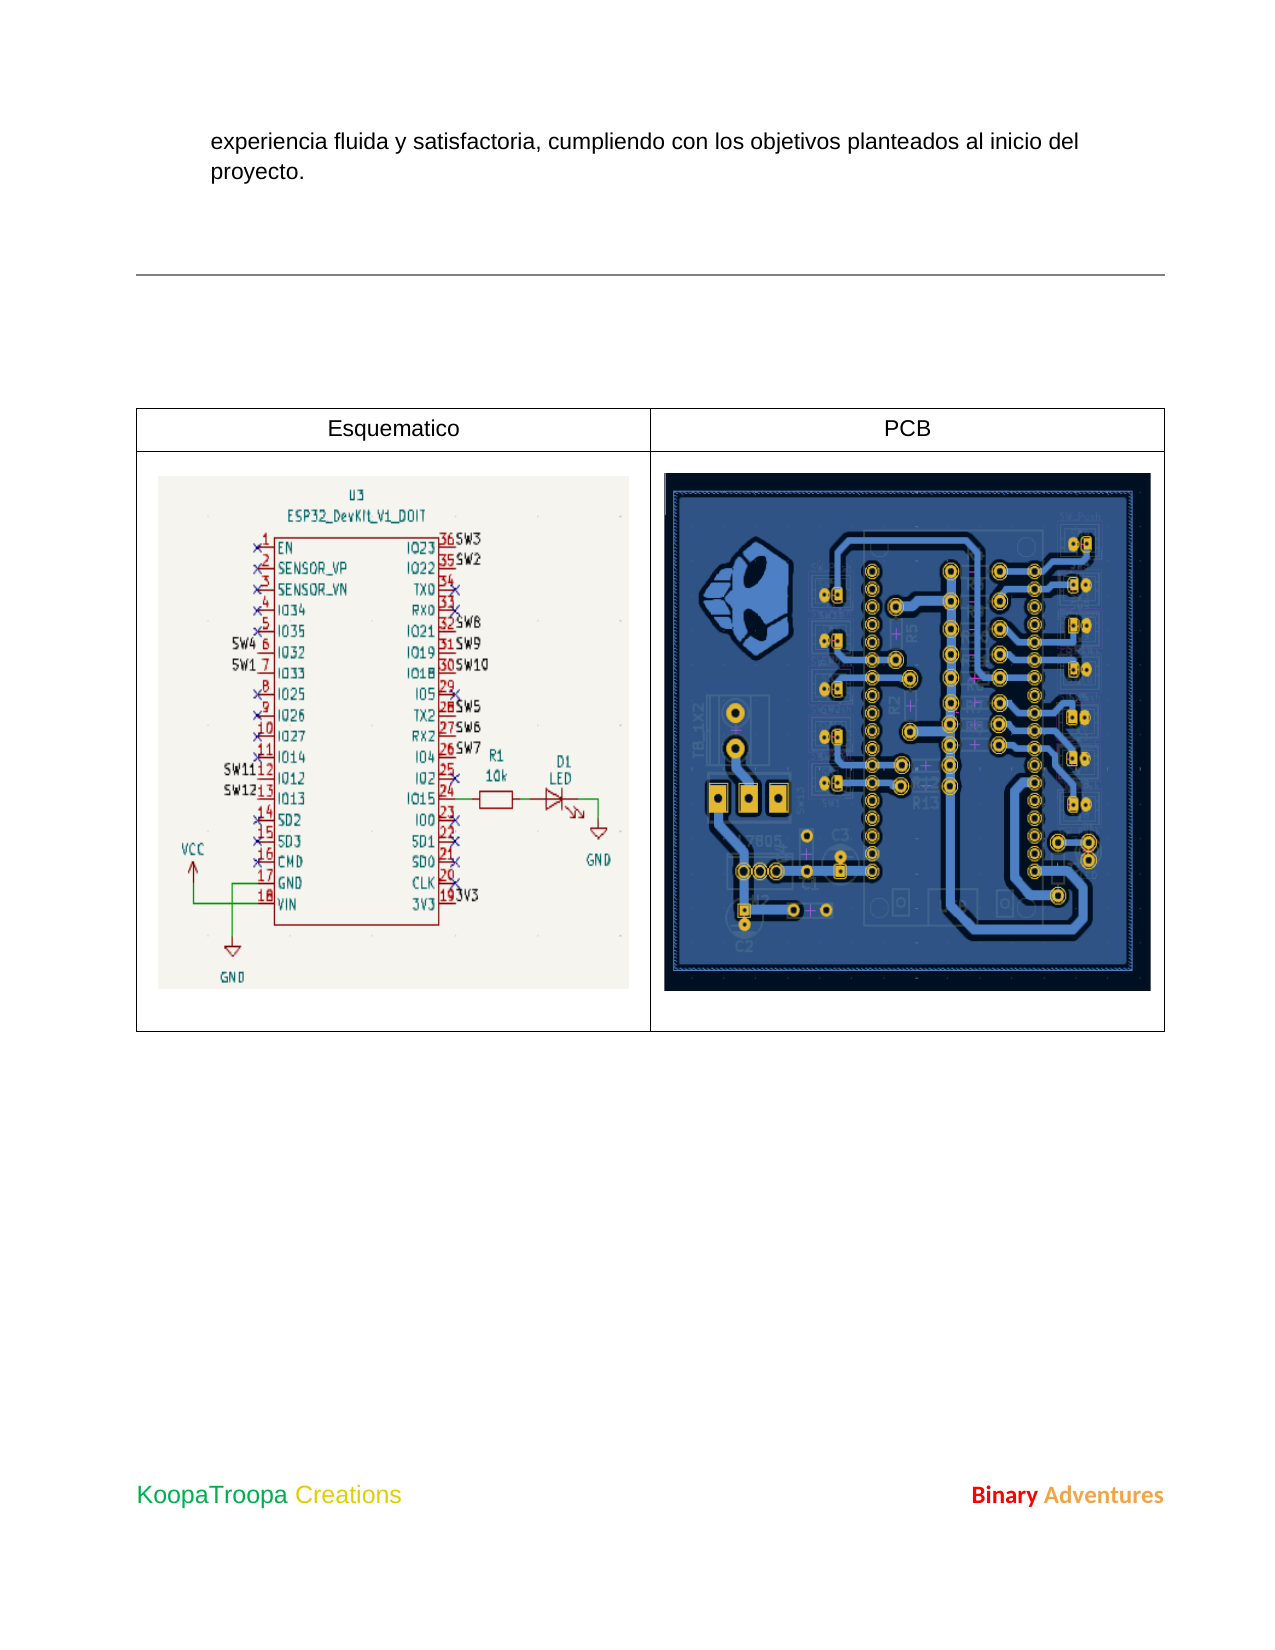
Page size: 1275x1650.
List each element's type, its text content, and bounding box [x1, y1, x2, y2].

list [181, 128, 1165, 184]
table_header Esquematico [137, 409, 650, 451]
picture [158, 476, 629, 989]
table_cell [651, 452, 1164, 1031]
picture [664, 473, 1151, 991]
table_cell [137, 452, 650, 1031]
table_header PCB [651, 409, 1164, 451]
